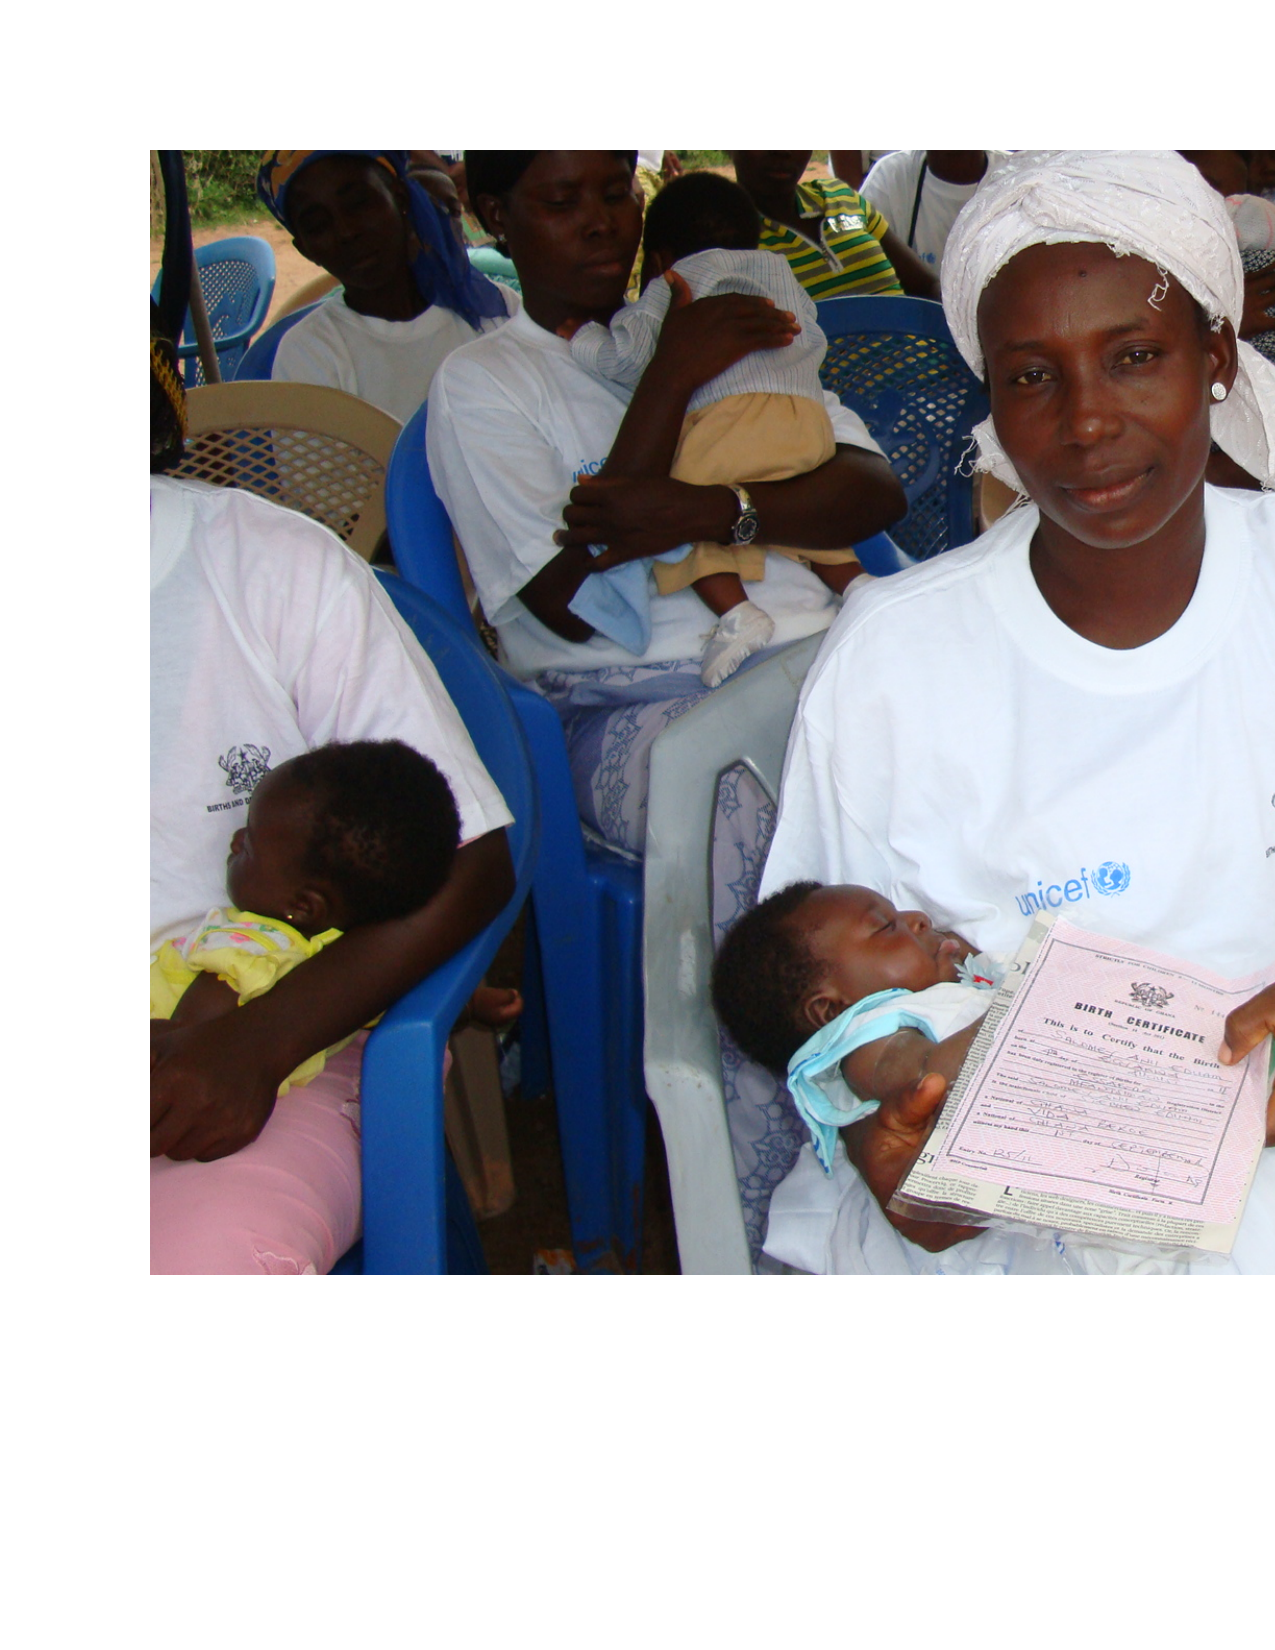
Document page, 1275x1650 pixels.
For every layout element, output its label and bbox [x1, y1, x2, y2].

picture [150, 150, 1275, 1275]
